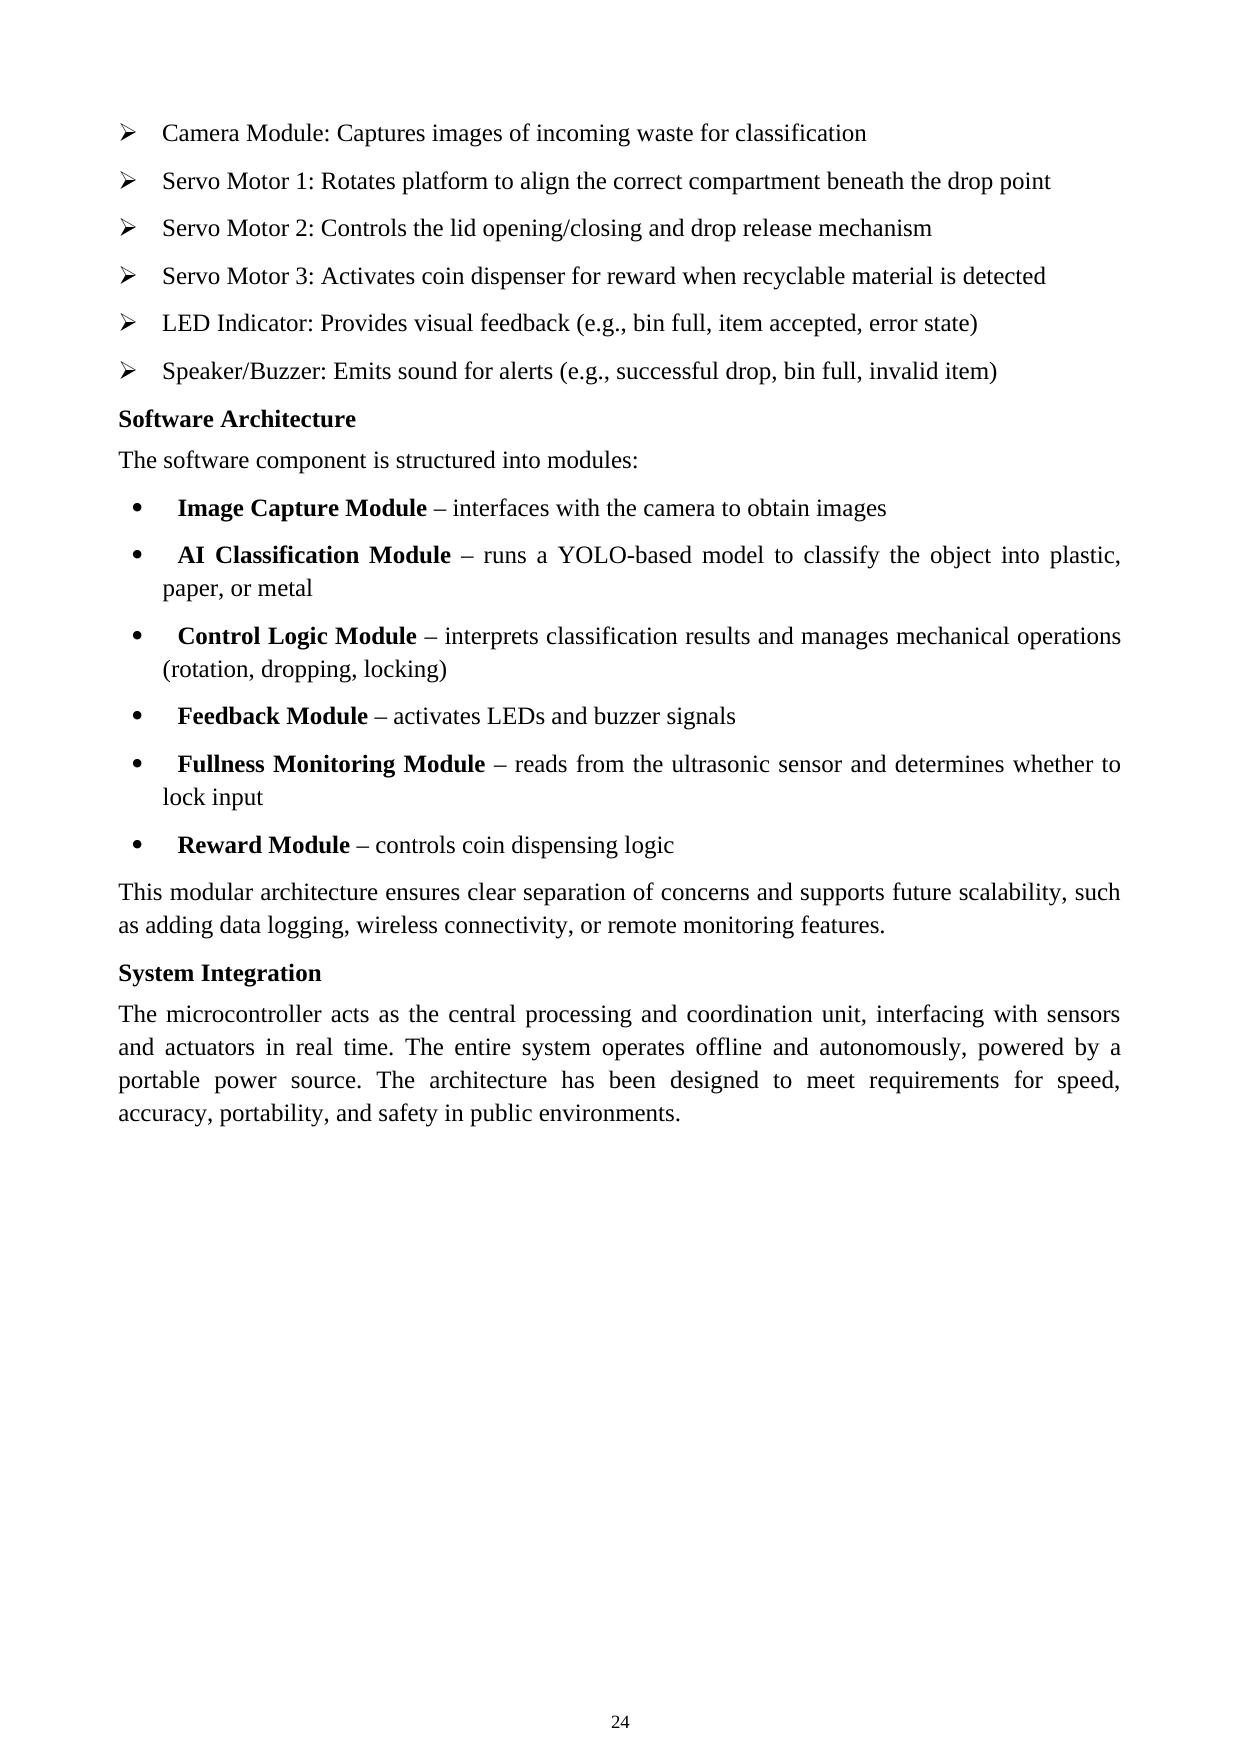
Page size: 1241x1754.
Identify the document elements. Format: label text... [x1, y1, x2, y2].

list Servo Motor 3: Activates coin dispenser for reward when recyclable material is detected [118, 261, 1122, 290]
list Control Logic Module – interprets classification results and manages mechanical operations (rotation, dropping, locking) [133, 621, 1122, 683]
list Image Capture Module – interfaces with the camera to obtain images [133, 493, 1122, 521]
text This modular architecture ensures clear separation of concerns and supports future scalability, such as adding data logging, wireless connectivity, or remote monitoring features. [118, 877, 1122, 939]
text The microcontroller acts as the central processing and coordination unit, interfacing with sensors and actuators in real time. The entire system operates offline and autonomously, powered by a portable power source. The architecture has been designed to meet requirements for speed, accuracy, portability, and safety in public environments. [118, 999, 1122, 1127]
text The software component is structured into modules: [118, 445, 1122, 474]
list Speaker/Buzzer: Emits sound for alerts (e.g., successful drop, bin full, invalid item) [118, 356, 1122, 385]
list Feedback Module – activates LEDs and buzzer signals [133, 701, 1122, 730]
list LED Indicator: Provides visual feedback (e.g., bin full, item accepted, error state) [118, 308, 1122, 337]
list AI Classification Module – runs a YOLO-based model to classify the object into plastic, paper, or metal [133, 540, 1122, 602]
list Servo Motor 2: Controls the lid opening/closing and drop release mechanism [118, 213, 1122, 242]
list Servo Motor 1: Rotates platform to align the correct compartment beneath the drop point [118, 166, 1122, 194]
subtitle Software Architecture [118, 404, 1122, 432]
list Camera Module: Captures images of incoming waste for classification [118, 118, 1122, 147]
list Fullness Monitoring Module – reads from the ultrasonic sensor and determines whether to lock input [133, 749, 1122, 811]
list Reward Module – controls coin dispensing logic [133, 830, 1122, 858]
subtitle System Integration [118, 958, 1122, 987]
